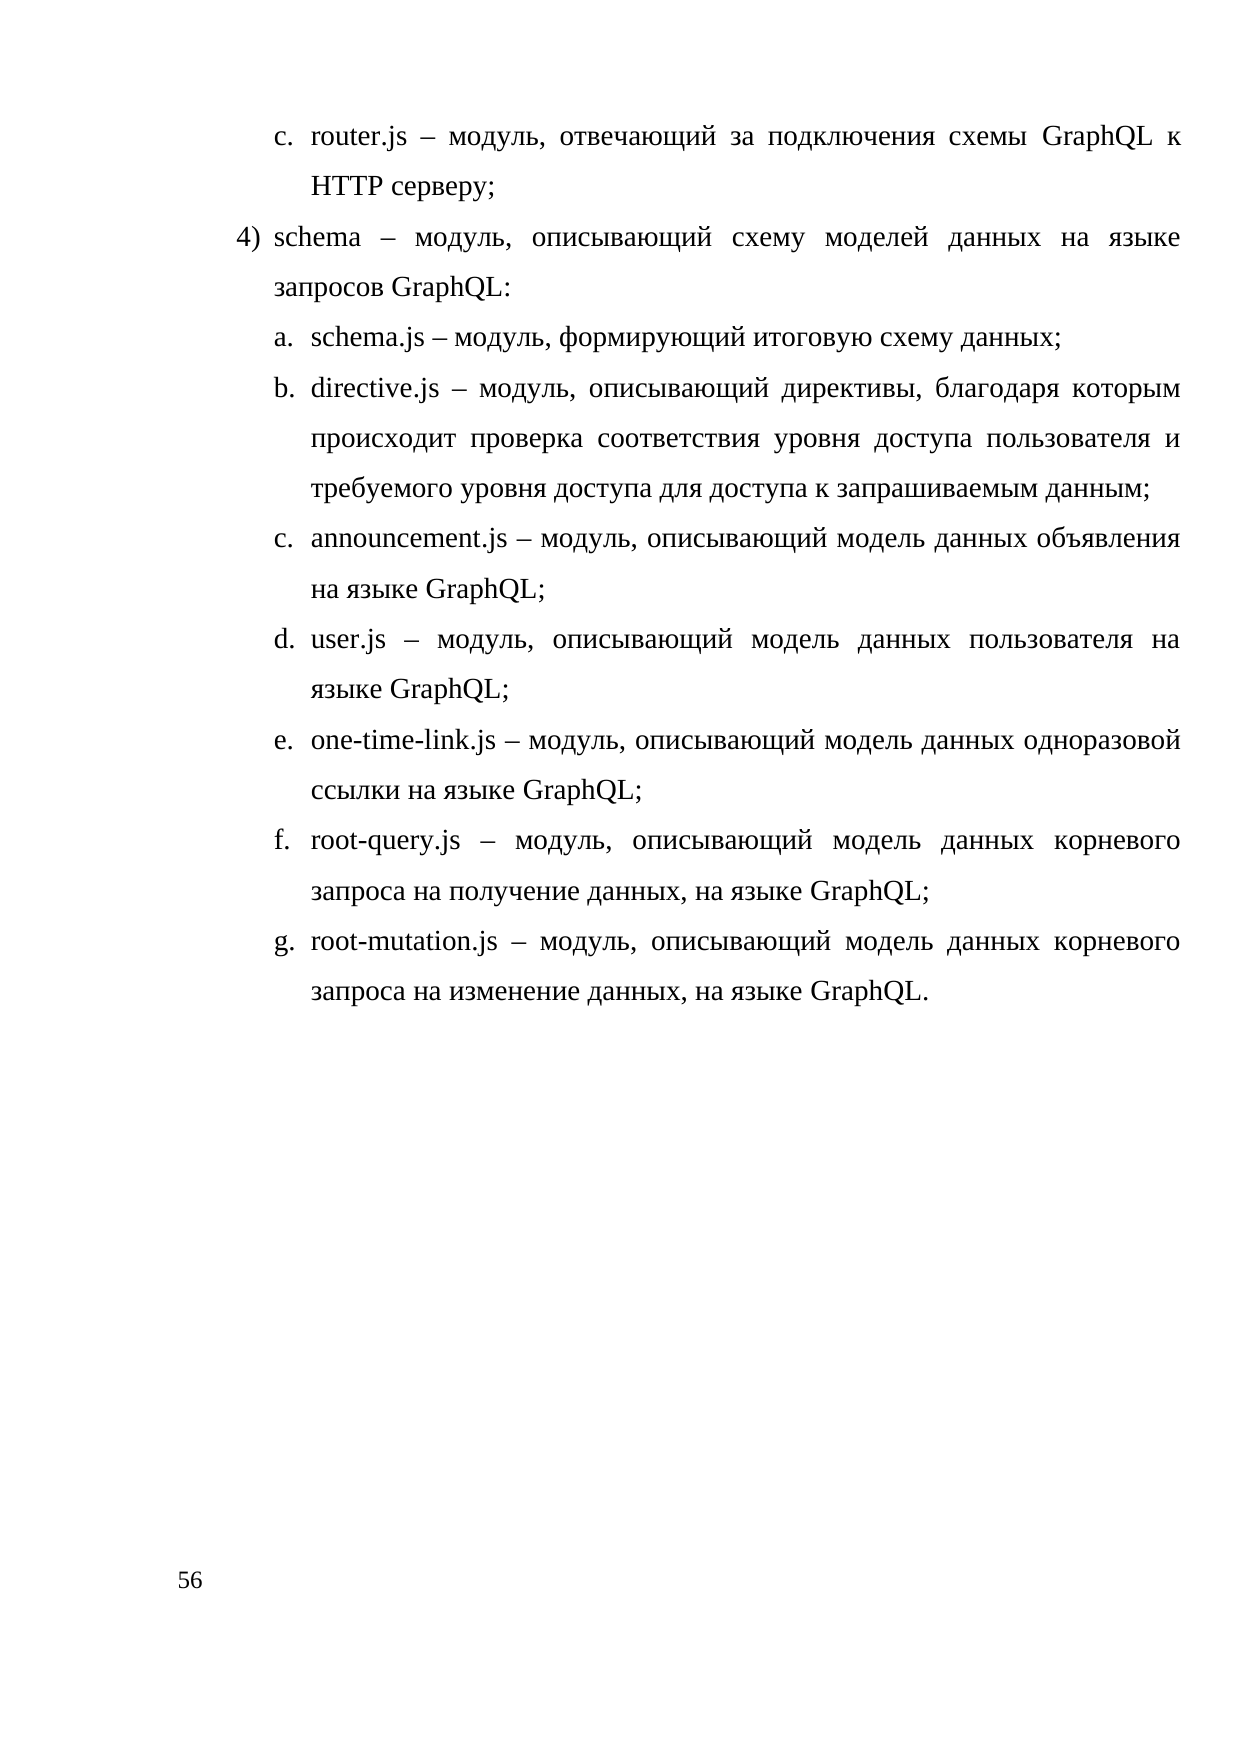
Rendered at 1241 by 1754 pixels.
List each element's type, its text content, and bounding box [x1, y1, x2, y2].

list announcement.js – модуль, описывающий модель данных объявления на языке GraphQL; [273, 521, 1181, 604]
list schema – модуль, описывающий схему моделей данных на языке запросов GraphQL: [236, 219, 1181, 303]
list schema.js – модуль, формирующий итоговую схему данных; [273, 319, 1181, 353]
list root-query.js – модуль, описывающий модель данных корневого запроса на получение данных, на языке GraphQL; [273, 822, 1181, 906]
list router.js – модуль, отвечающий за подключения схемы GraphQL к HTTP серверу; [273, 118, 1181, 202]
list root-mutation.js – модуль, описывающий модель данных корневого запроса на изменение данных, на языке GraphQL. [273, 923, 1181, 1007]
list user.js – модуль, описывающий модель данных пользователя на языке GraphQL; [273, 621, 1181, 705]
list one-time-link.js – модуль, описывающий модель данных одноразовой ссылки на языке GraphQL; [273, 722, 1181, 806]
list directive.js – модуль, описывающий директивы, благодаря которым происходит проверка соответствия уровня доступа пользователя и требуемого уровня доступа для доступа к запрашиваемым данным; [273, 370, 1181, 504]
